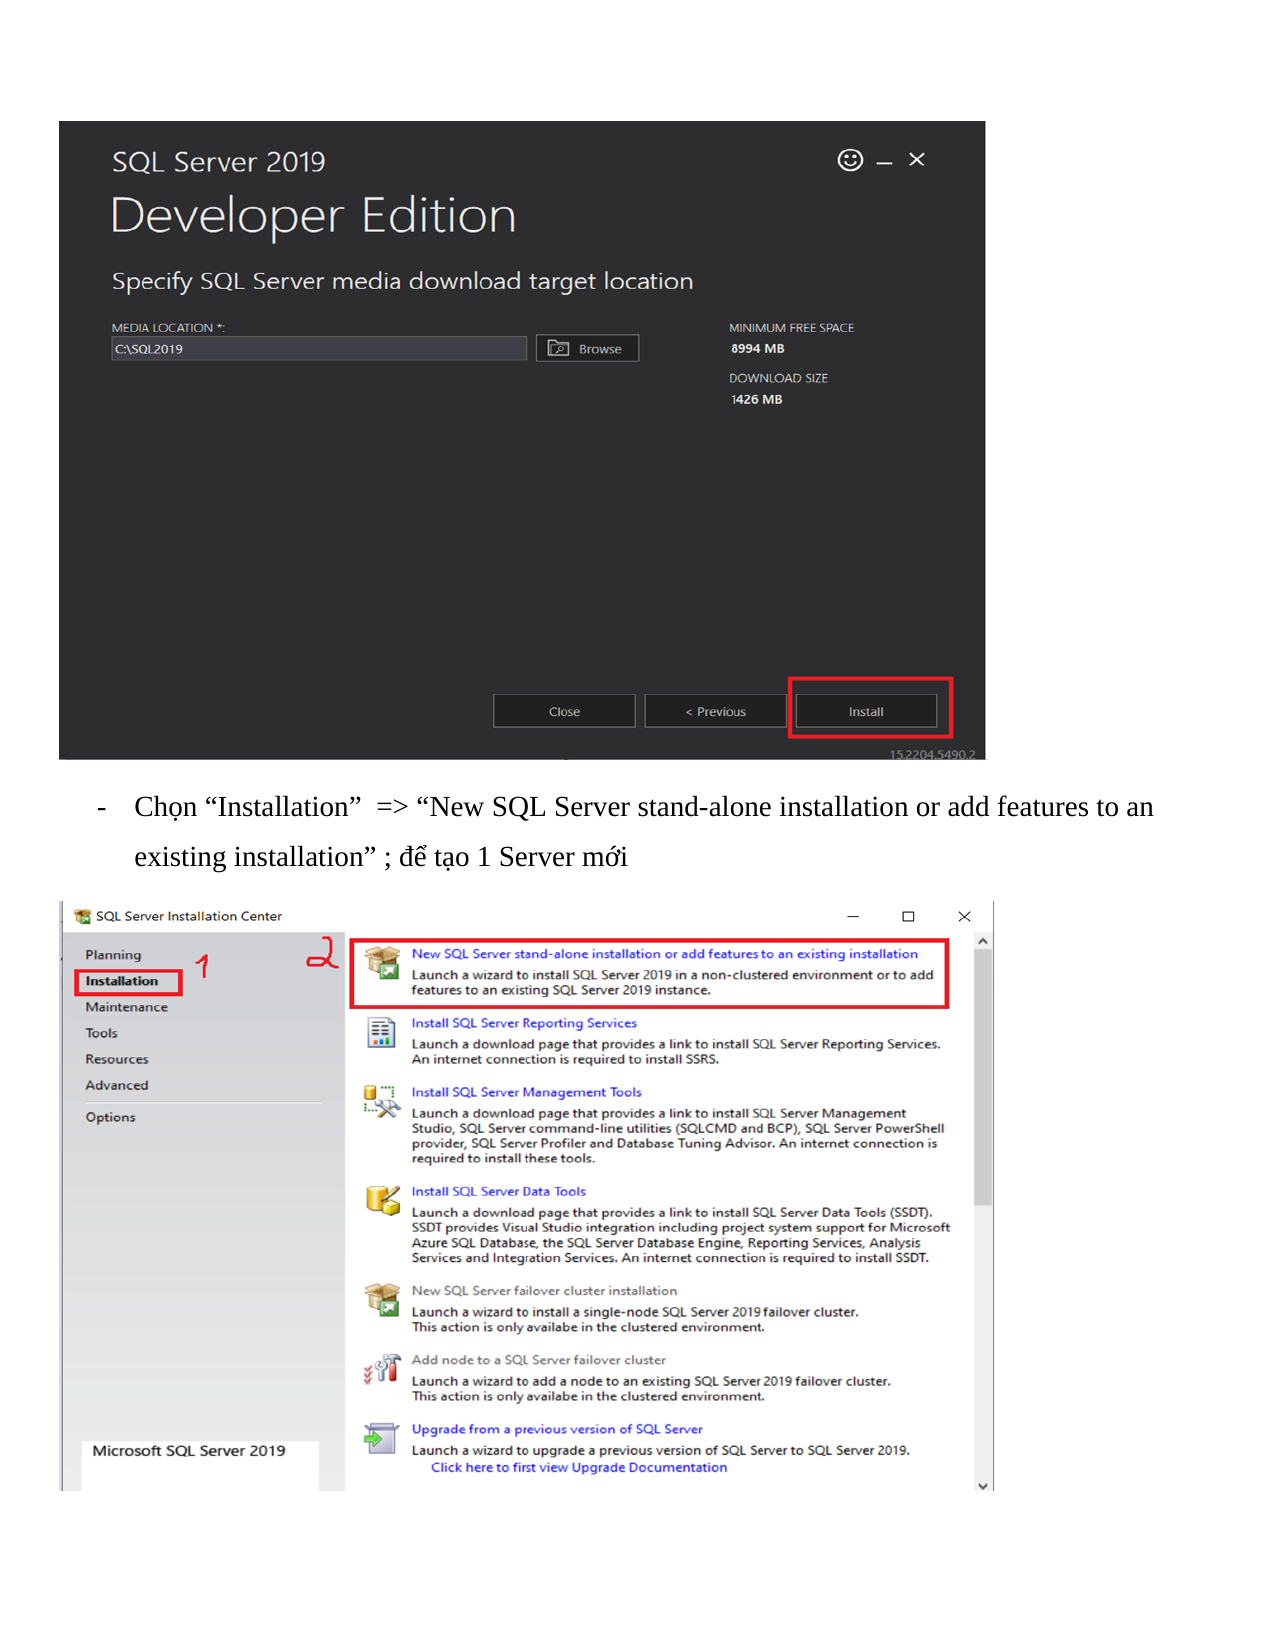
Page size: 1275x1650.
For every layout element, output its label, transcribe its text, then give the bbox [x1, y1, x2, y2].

picture [59, 121, 988, 760]
picture [59, 901, 995, 1491]
list Chọn “Installation” => “New SQL Server stand-alone installation or add features to an existing installation” ; để tạo 1 Server mới [97, 789, 1245, 872]
